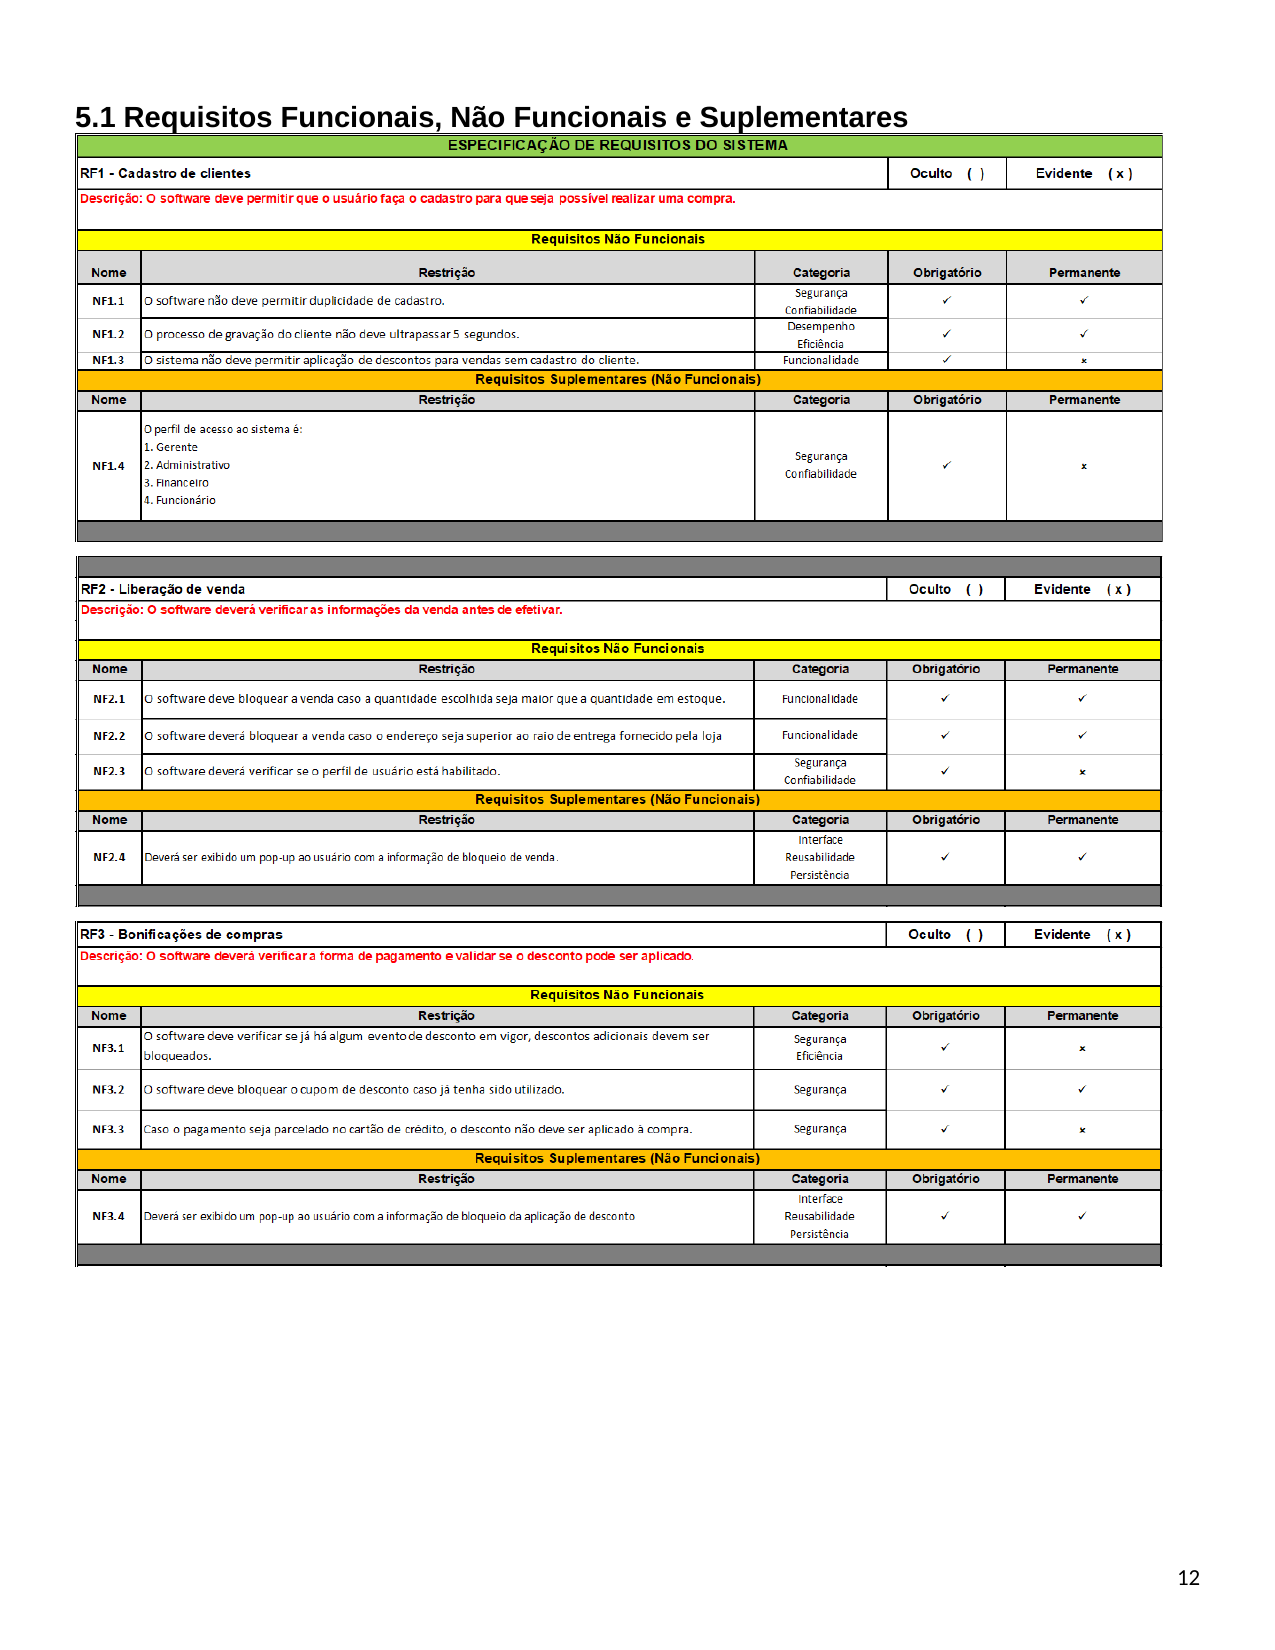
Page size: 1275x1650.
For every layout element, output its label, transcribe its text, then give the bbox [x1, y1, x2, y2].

picture [75, 921, 1163, 1267]
subtitle 5.1 Requisitos Funcionais, Não Funcionais e Suplementares [75, 100, 1200, 133]
picture [75, 556, 1163, 907]
picture [75, 133, 1163, 542]
